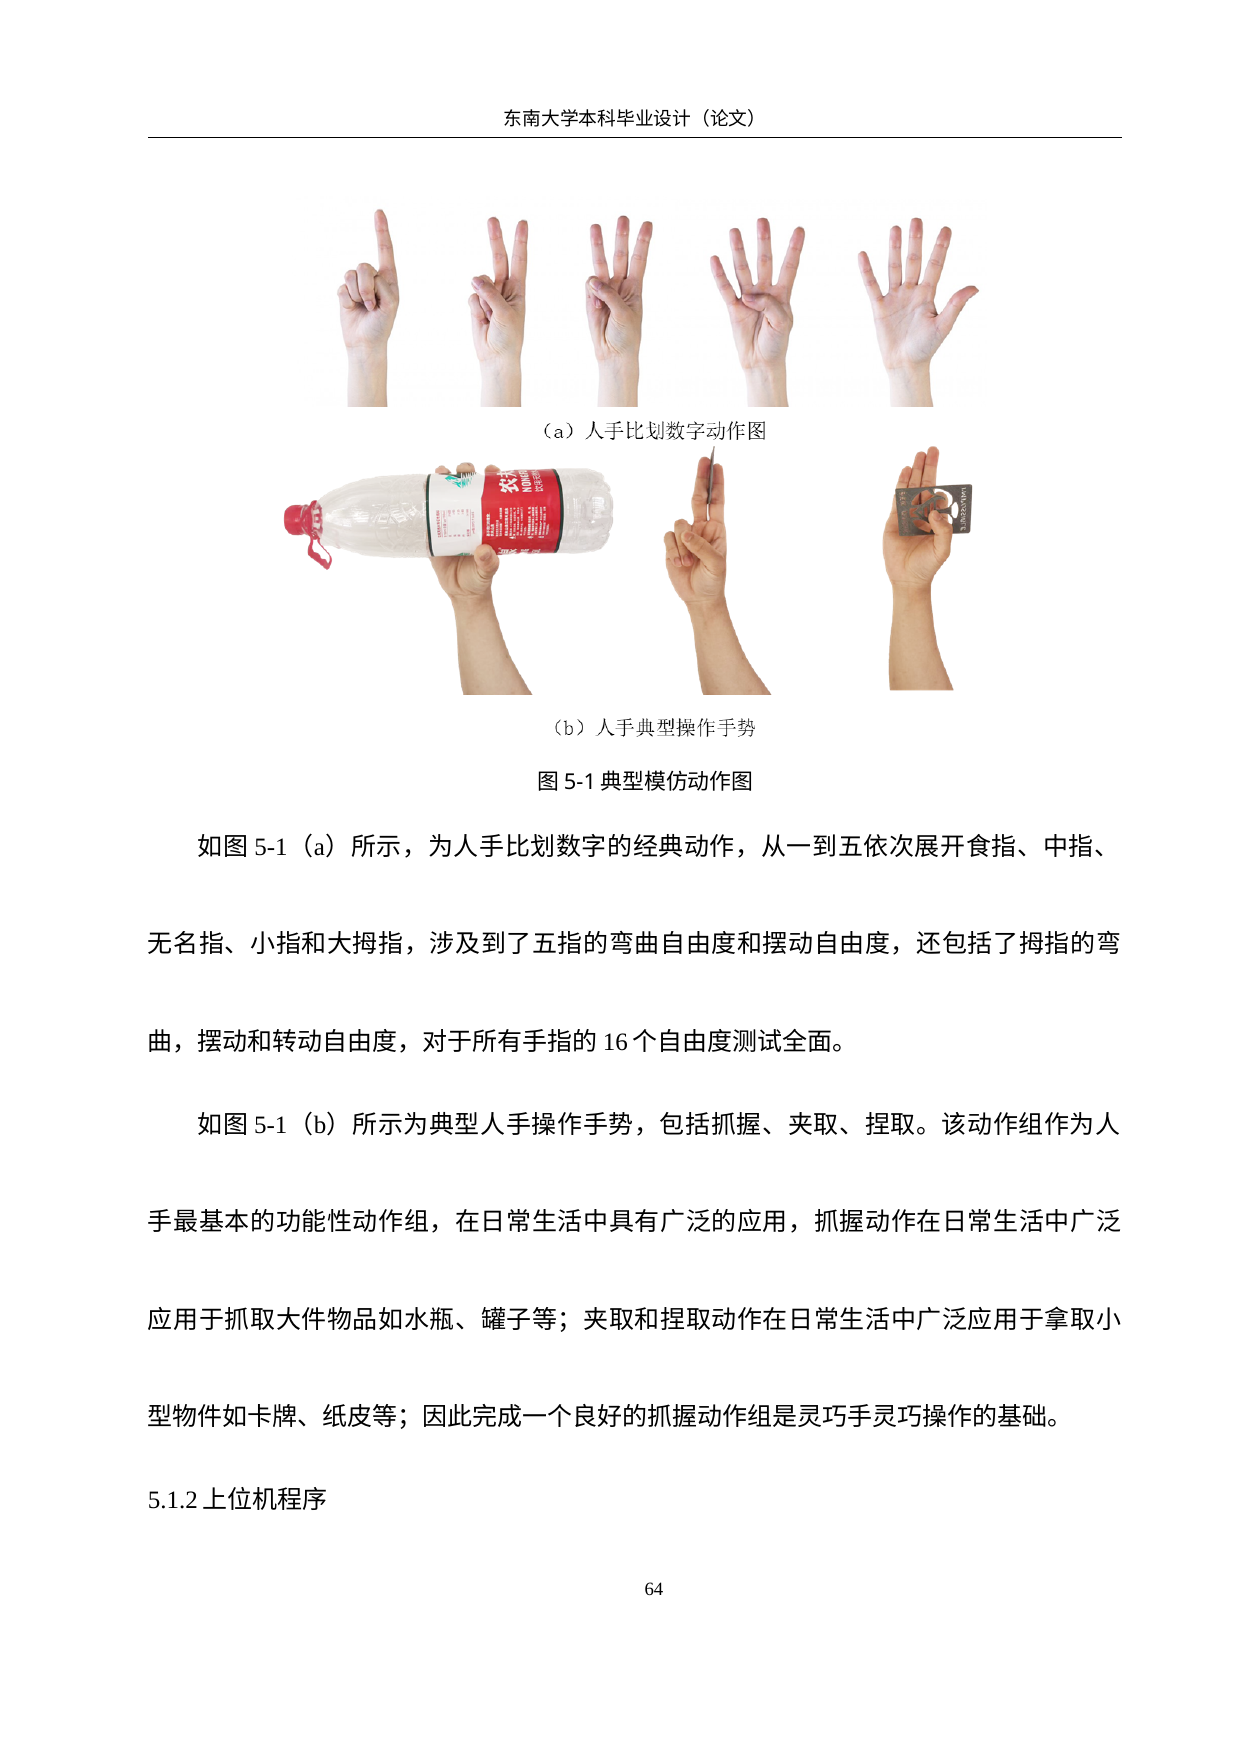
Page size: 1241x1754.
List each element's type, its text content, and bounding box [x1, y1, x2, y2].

text 如图5-1（b）所示为典型人手操作手势，包括抓握、夹取、捏取。该动作组作为人手最基本的功能性动作组，在日常生活中具有广泛的应用，抓握动作在日常生活中广泛应用于抓取大件物品如水瓶、罐子等；夹取和捏取动作在日常生活中广泛应用于拿取小型物件如卡牌、纸皮等；因此完成一个良好的抓握动作组是灵巧手灵巧操作的基础。 [148, 1090, 1122, 1447]
text 图5-1典型模仿动作图 [148, 763, 1122, 796]
picture [283, 196, 987, 745]
text 5.1.2上位机程序 [148, 1466, 1122, 1531]
text 如图5-1（a）所示，为人手比划数字的经典动作，从一到五依次展开食指、中指、无名指、小指和大拇指，涉及到了五指的弯曲自由度和摆动自由度，还包括了拇指的弯曲，摆动和转动自由度，对于所有手指的16个自由度测试全面。 [148, 812, 1122, 1072]
